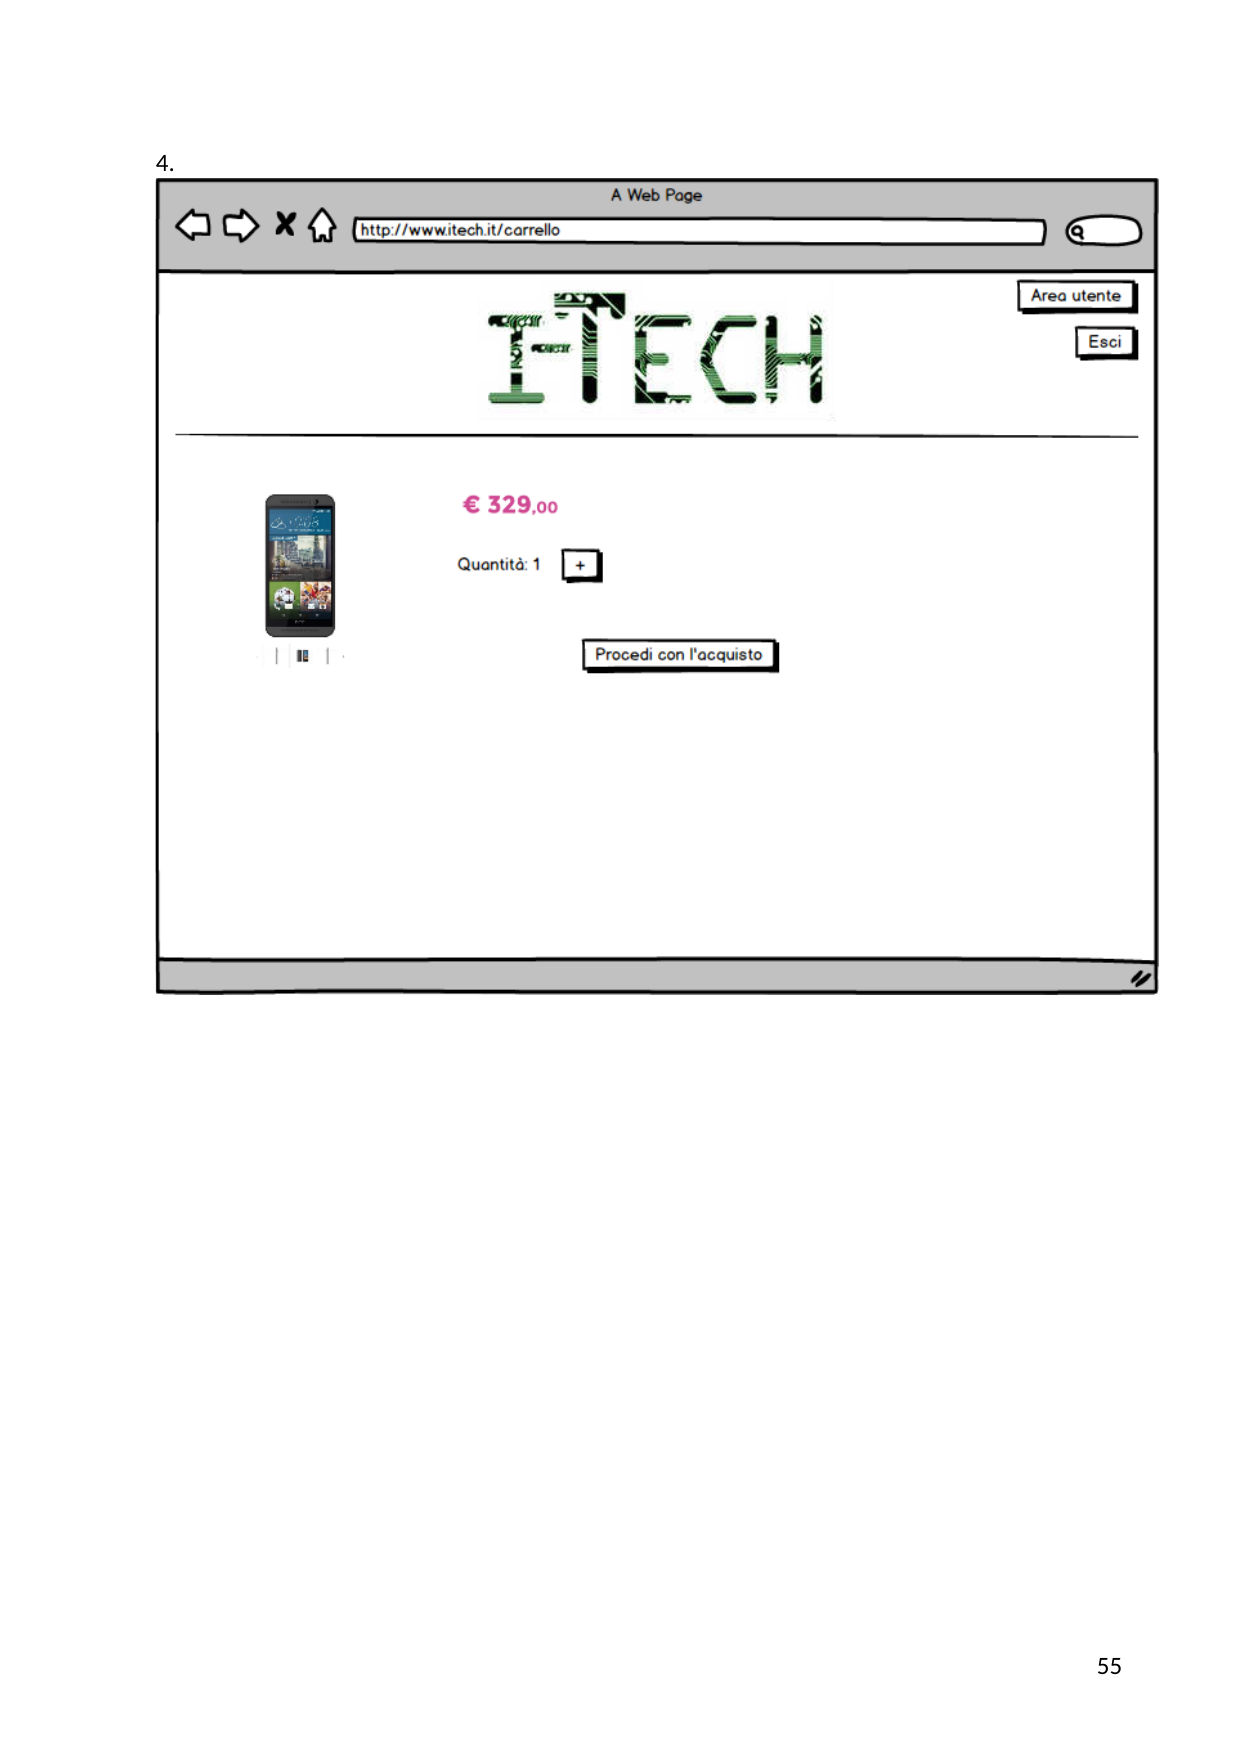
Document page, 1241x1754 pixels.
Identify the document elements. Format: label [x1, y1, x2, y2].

picture [155, 178, 1159, 995]
